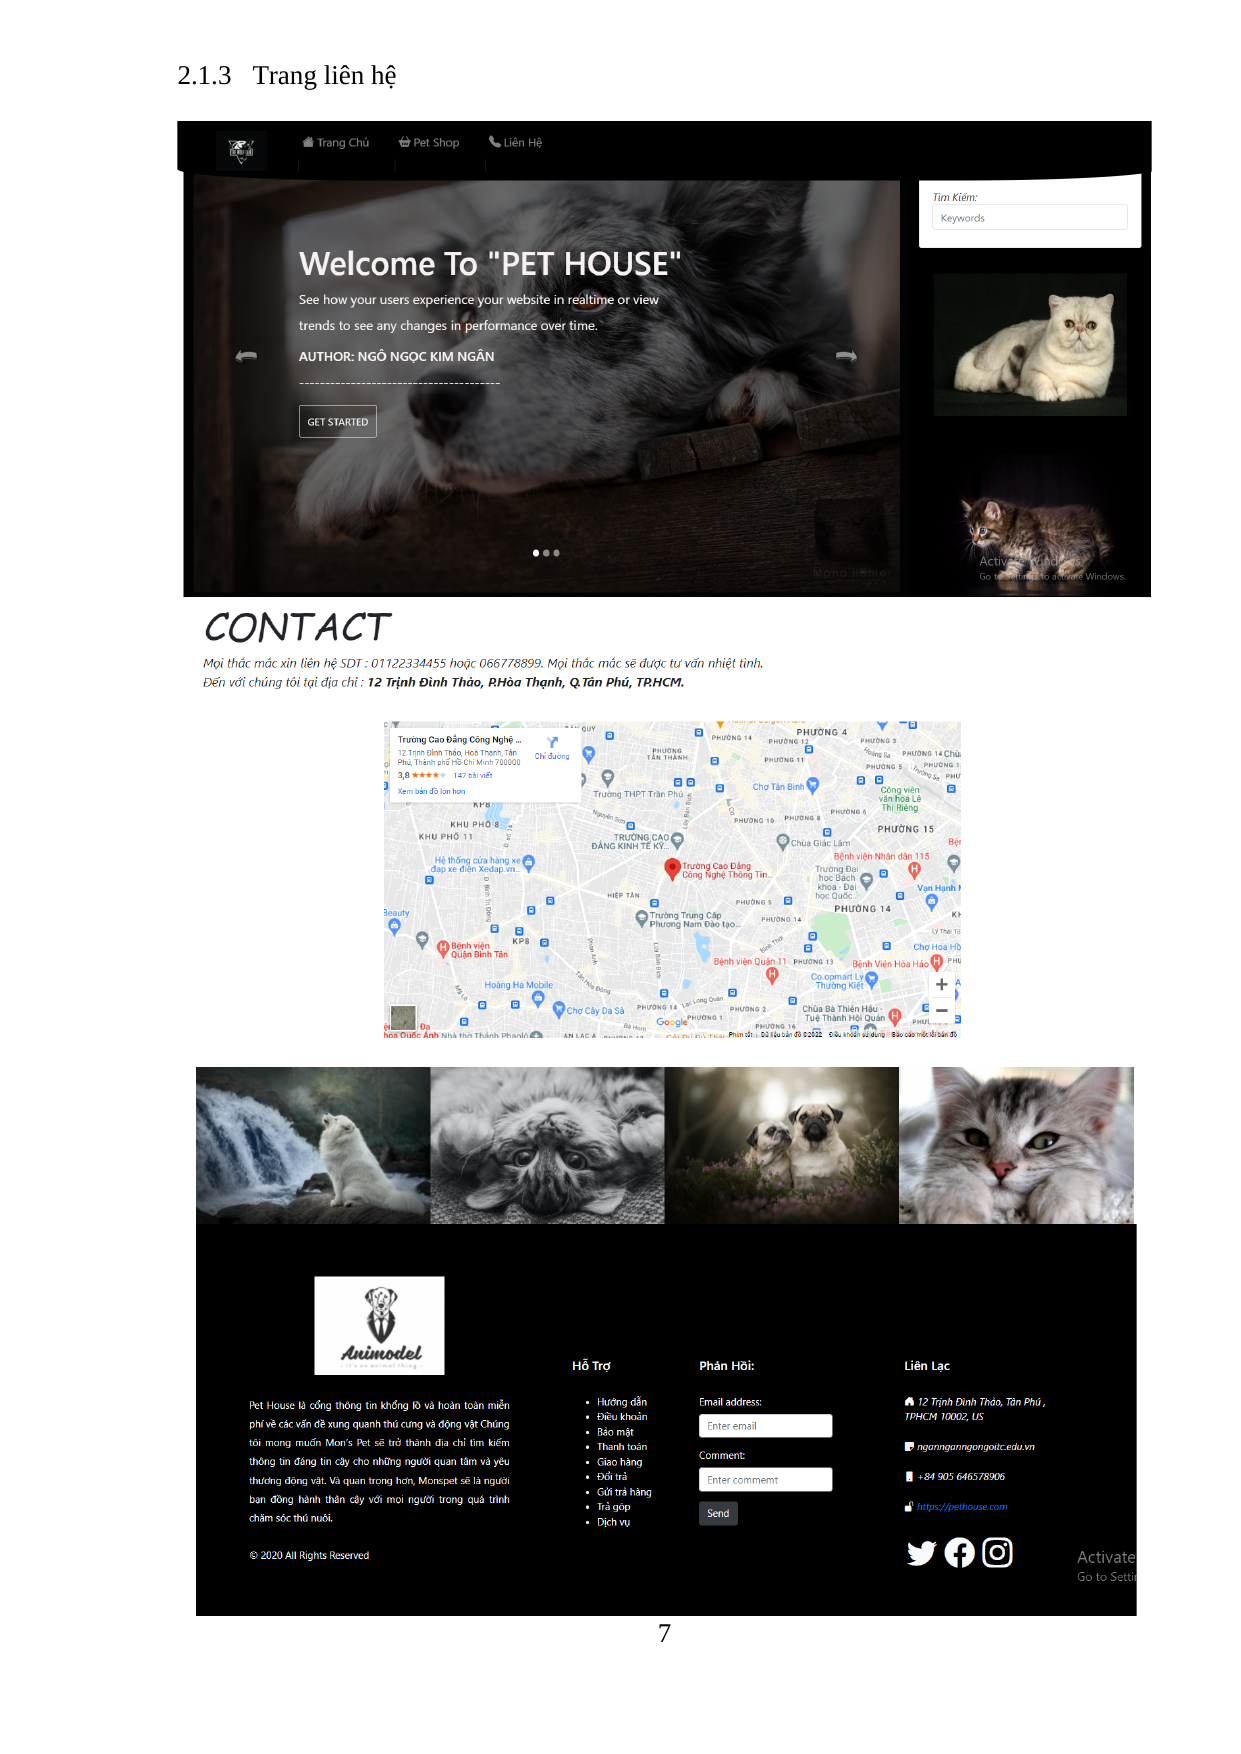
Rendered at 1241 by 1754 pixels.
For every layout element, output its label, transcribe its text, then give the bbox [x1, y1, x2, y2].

picture [177, 121, 1152, 1616]
subtitle Trang liên hệ [177, 59, 1152, 90]
